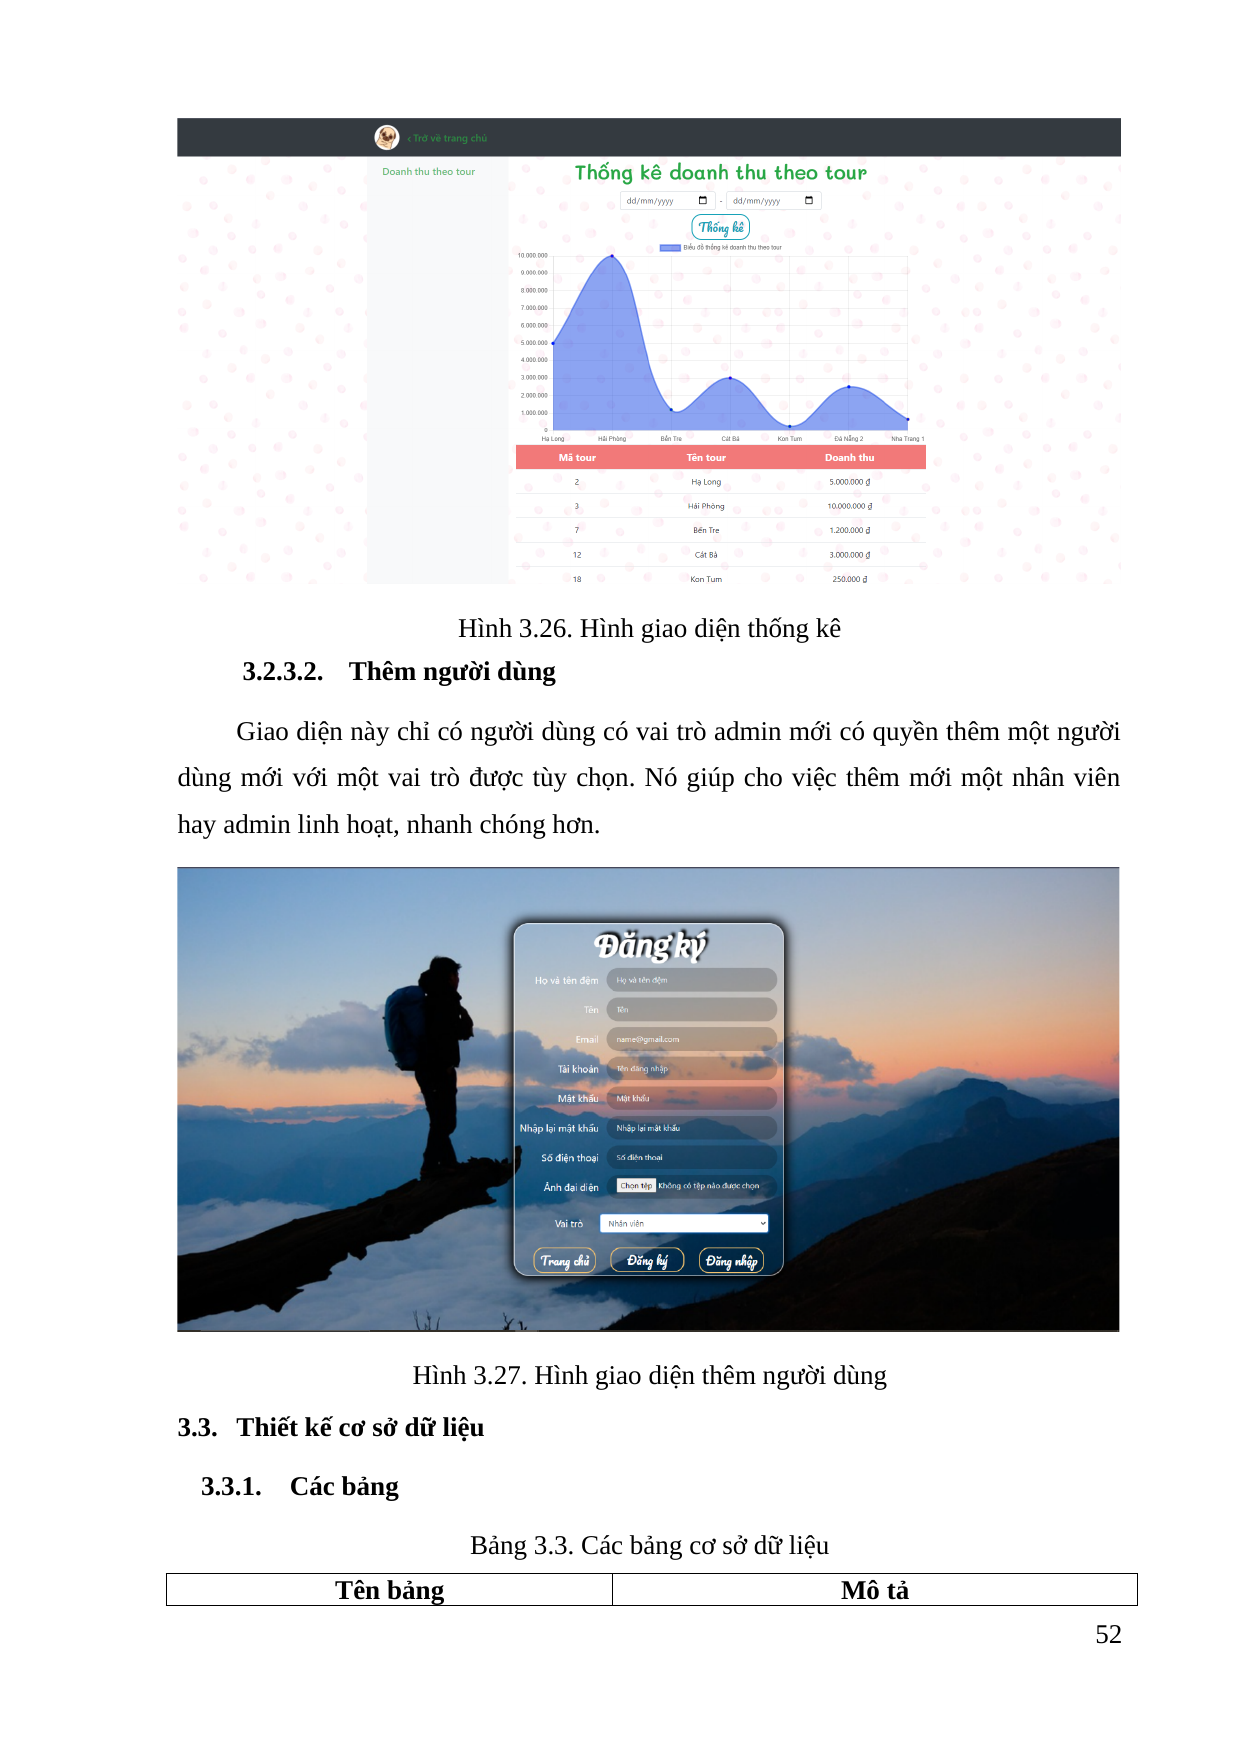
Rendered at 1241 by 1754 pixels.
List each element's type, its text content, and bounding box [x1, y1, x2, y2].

picture [177, 118, 1121, 584]
table_header Mô tả [613, 1574, 1137, 1605]
text Giao diện này chỉ có người dùng có vai trò admin mới có quyền thêm một người dùng mới với một vai trò được tùy chọn. Nó giúp cho việc thêm mới một nhân viên hay admin linh hoạt, nhanh chóng hơn. [177, 714, 1122, 839]
table_header Tên bảng [167, 1574, 612, 1605]
subtitle Thêm người dùng [242, 655, 1122, 687]
picture [177, 867, 1120, 1332]
subtitle Thiết kế cơ sở dữ liệu [177, 1411, 1122, 1442]
subtitle Các bảng [201, 1470, 1122, 1501]
